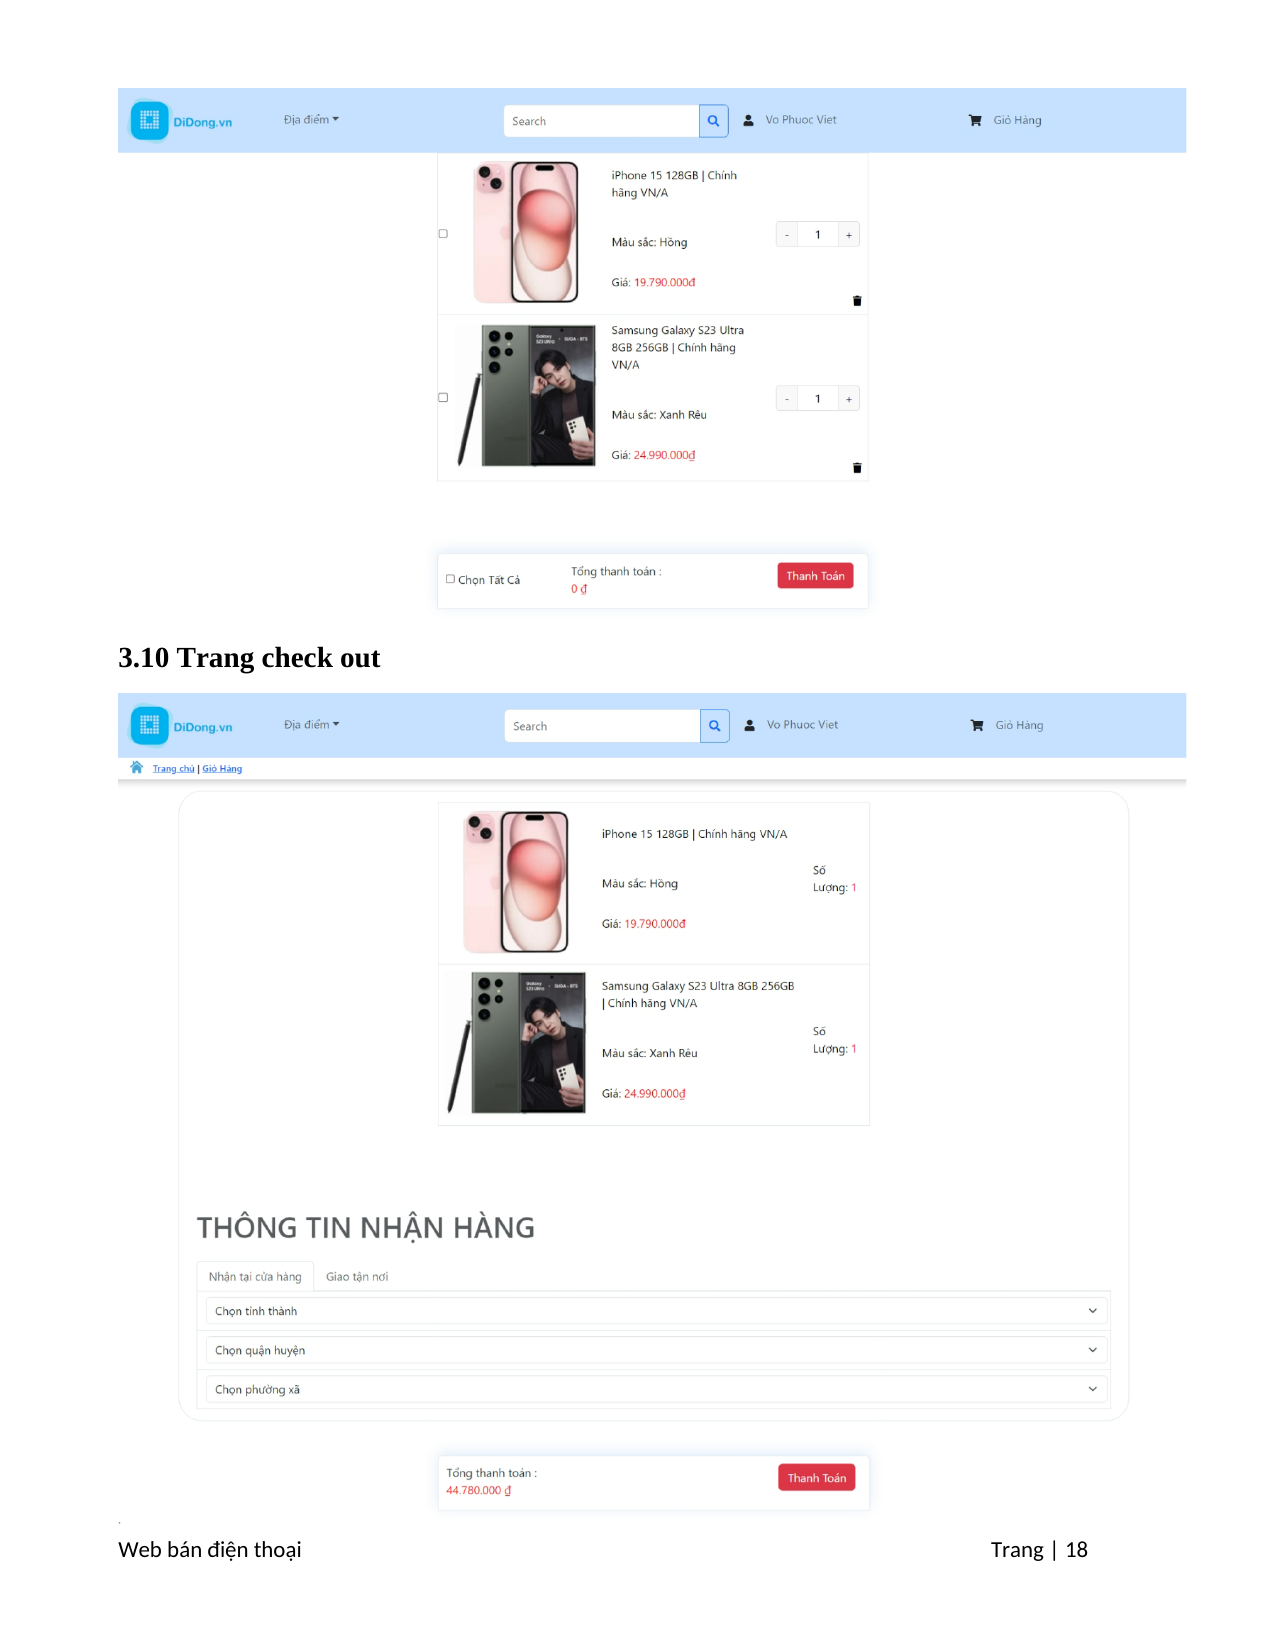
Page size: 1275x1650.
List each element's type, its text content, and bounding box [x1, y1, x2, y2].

text 3.10 Trang check out [118, 640, 1186, 674]
picture [118, 693, 1187, 1527]
picture [118, 88, 1187, 622]
